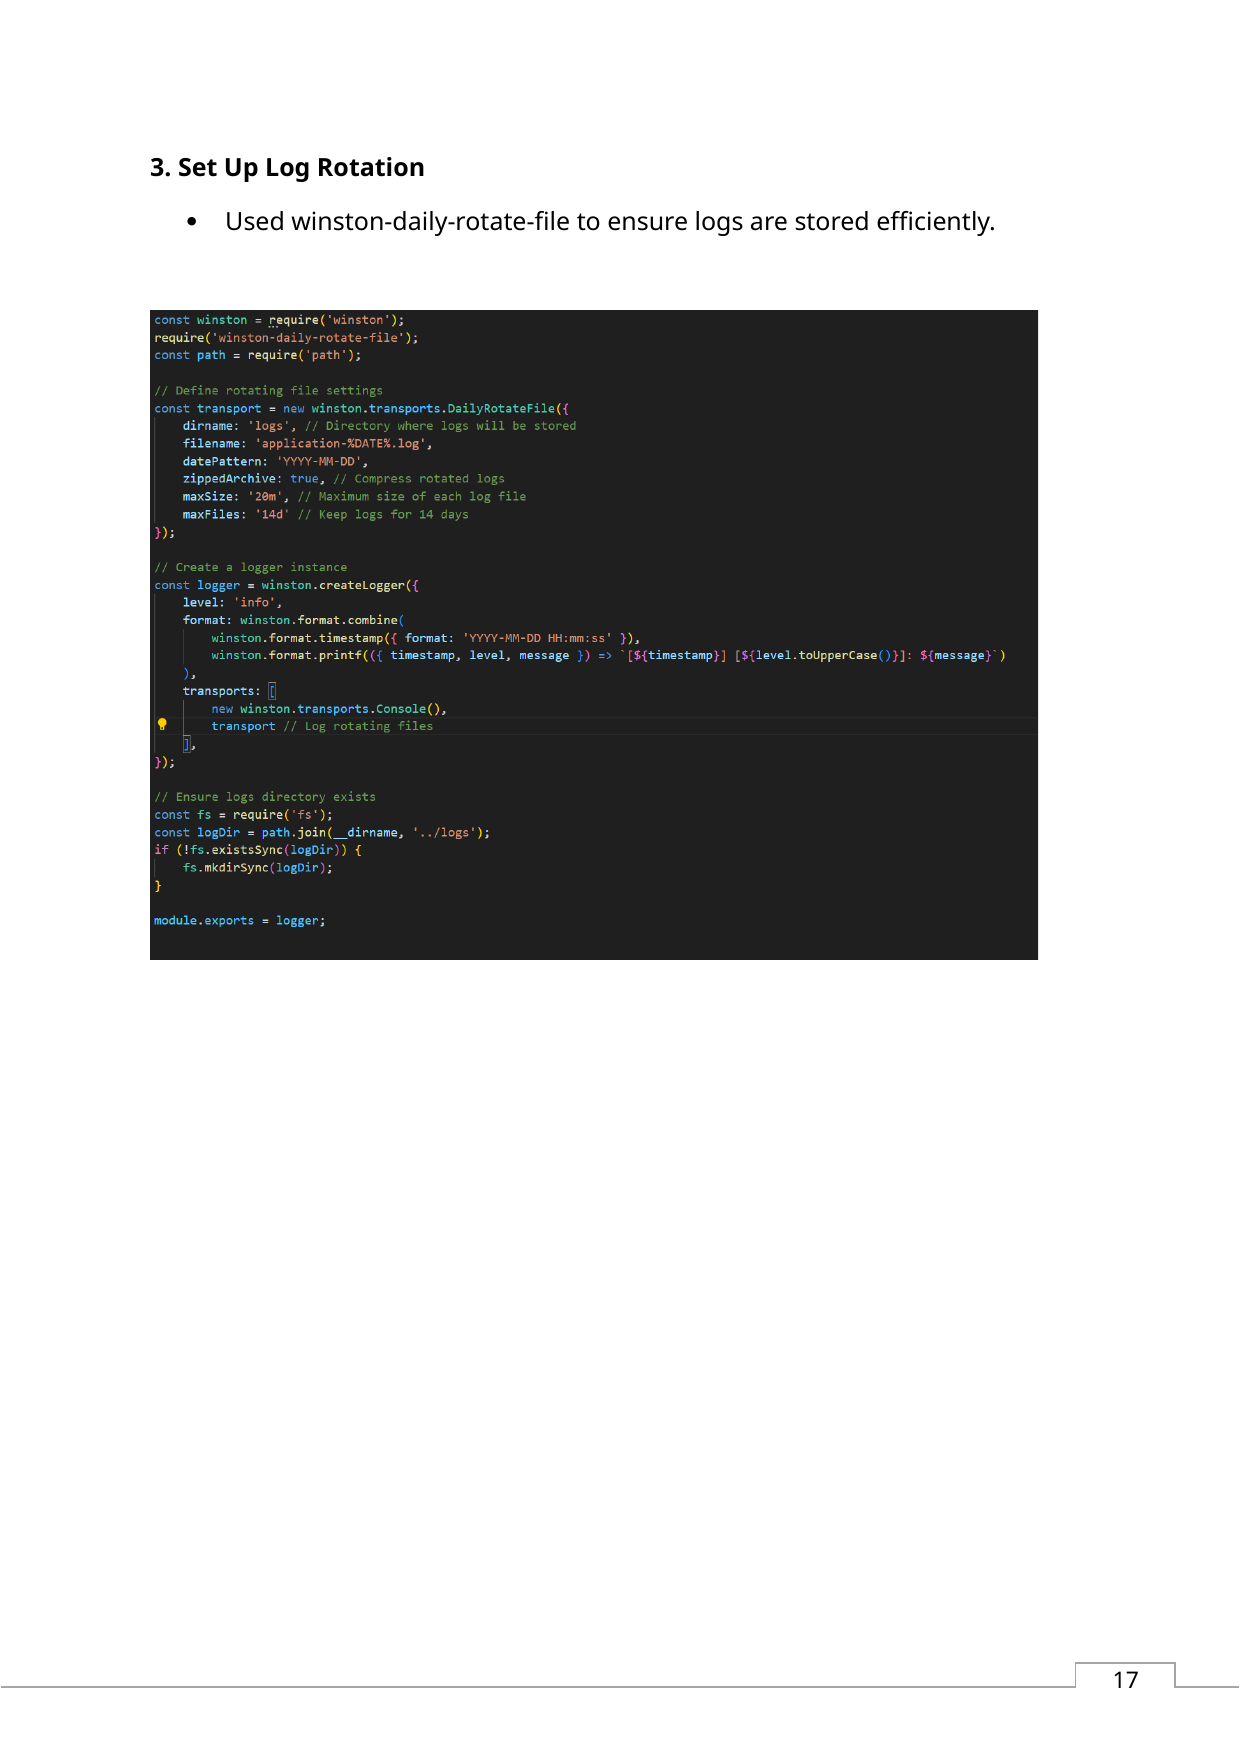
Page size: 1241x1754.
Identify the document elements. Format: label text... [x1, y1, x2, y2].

picture [150, 310, 1039, 960]
list Used winston-daily-rotate-file to ensure logs are stored efficiently. [187, 203, 1090, 237]
text 3. Set Up Log Rotation [150, 150, 1090, 184]
